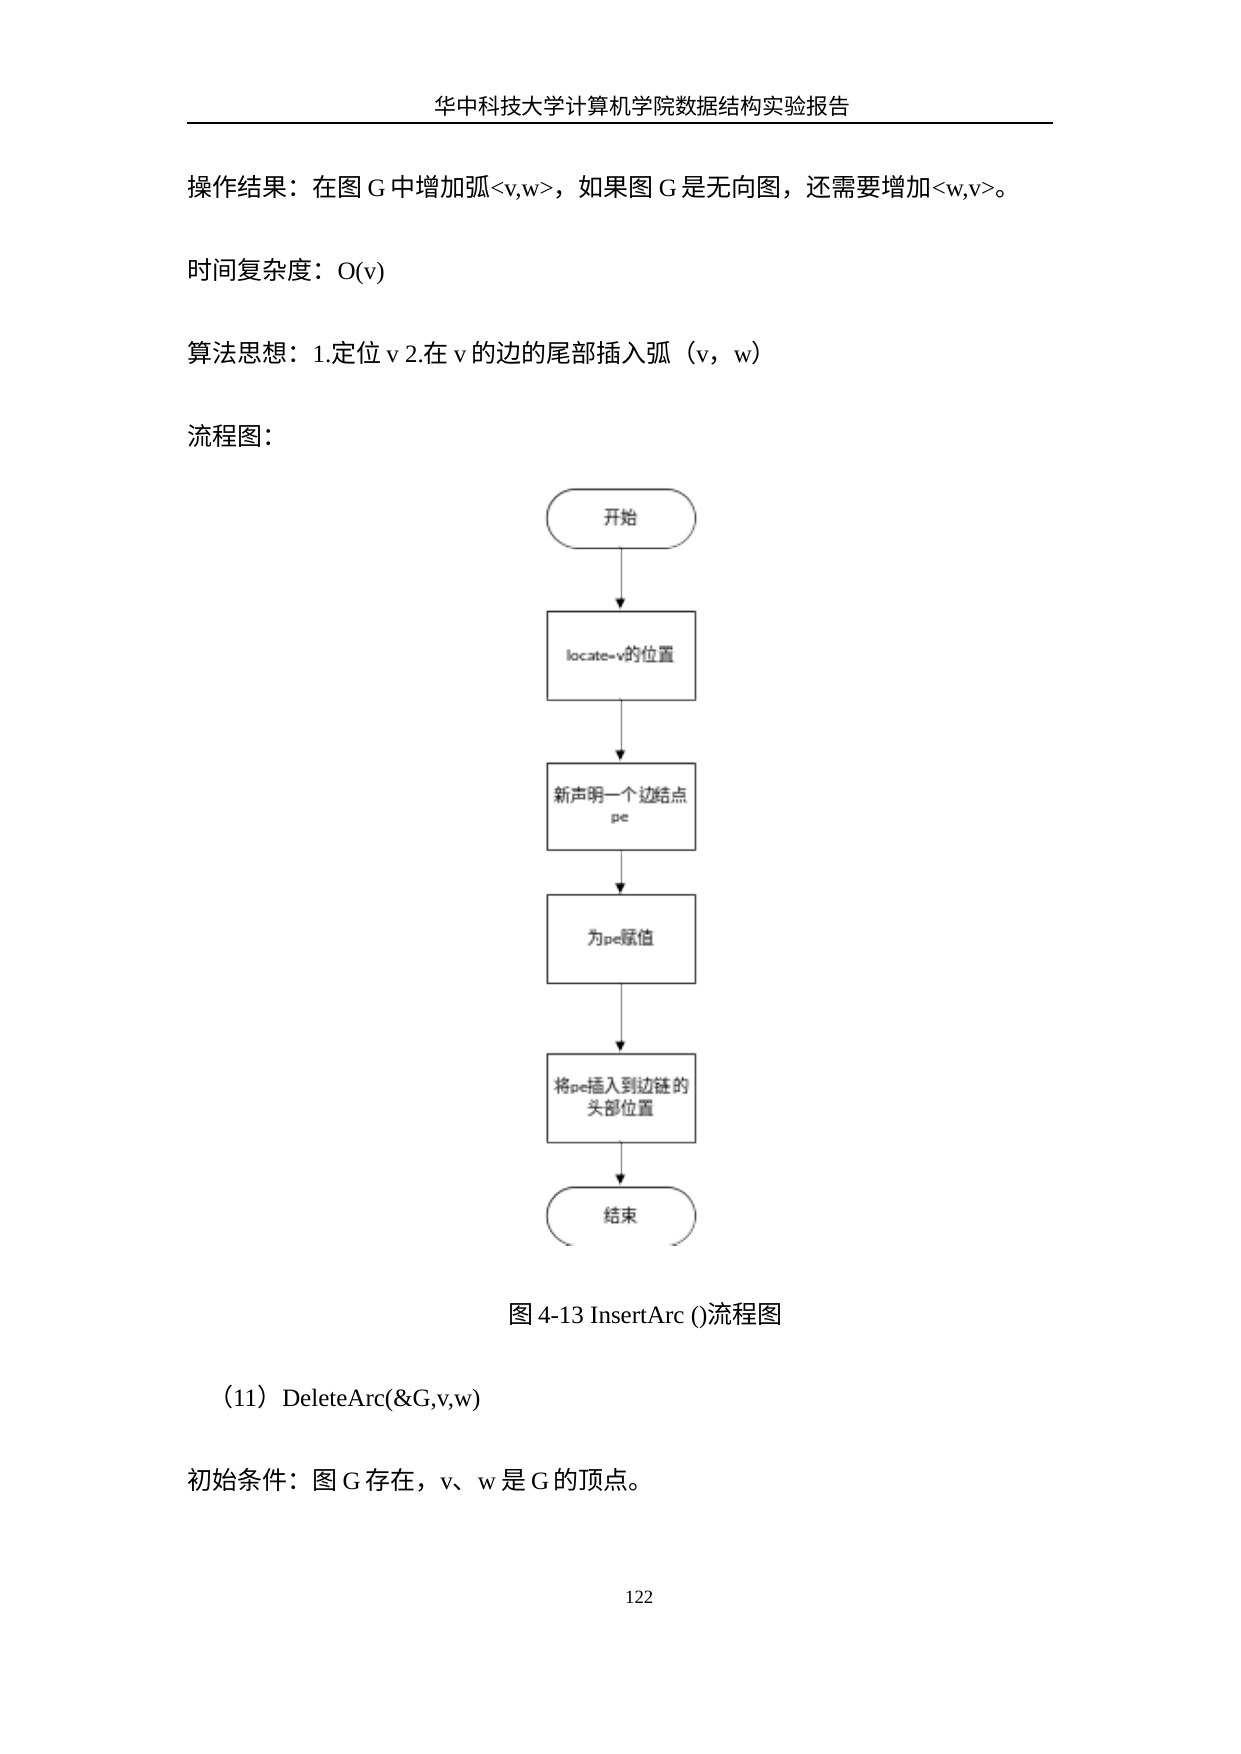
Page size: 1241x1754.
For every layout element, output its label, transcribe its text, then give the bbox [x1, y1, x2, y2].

text 算法思想：1.定位v 2.在v的边的尾部插入弧（v，w） [187, 319, 1053, 384]
text 初始条件：图G存在，v、w是G的顶点。 [187, 1446, 1053, 1511]
text 时间复杂度：O(v) [187, 236, 1053, 301]
text （11）DeleteArc(&G,v,w) [187, 1363, 1053, 1428]
text 操作结果：在图G中增加弧<v,w>，如果图G是无向图，还需要增加<w,v>。 [187, 153, 1053, 218]
text 图4-13 InsertArc ()流程图 [187, 1280, 1053, 1345]
text 流程图： [187, 402, 1053, 467]
